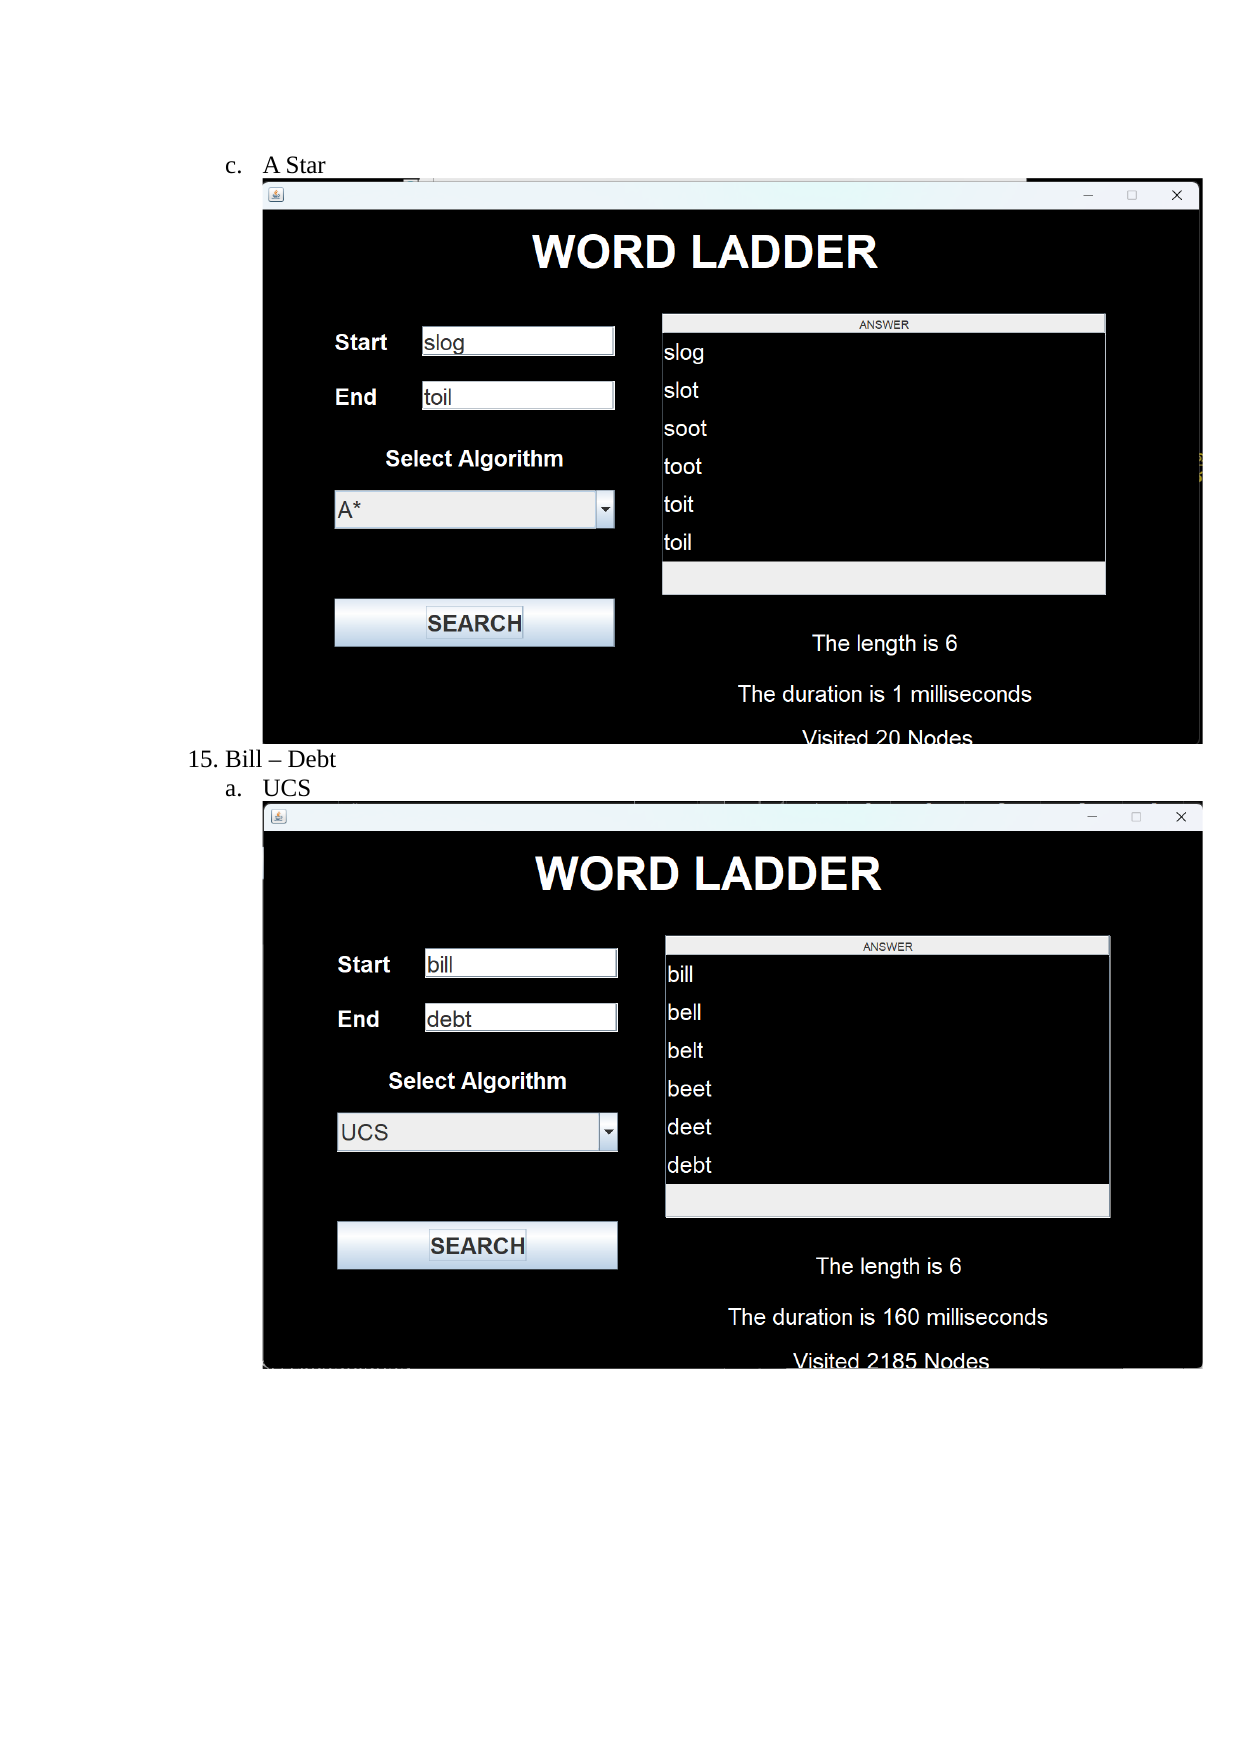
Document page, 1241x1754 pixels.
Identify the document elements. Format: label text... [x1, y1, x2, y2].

list A Star [225, 150, 1090, 179]
picture [262, 801, 1203, 1369]
picture [262, 178, 1203, 744]
list Bill – Debt [187, 744, 1090, 773]
list UCS [225, 773, 1090, 801]
